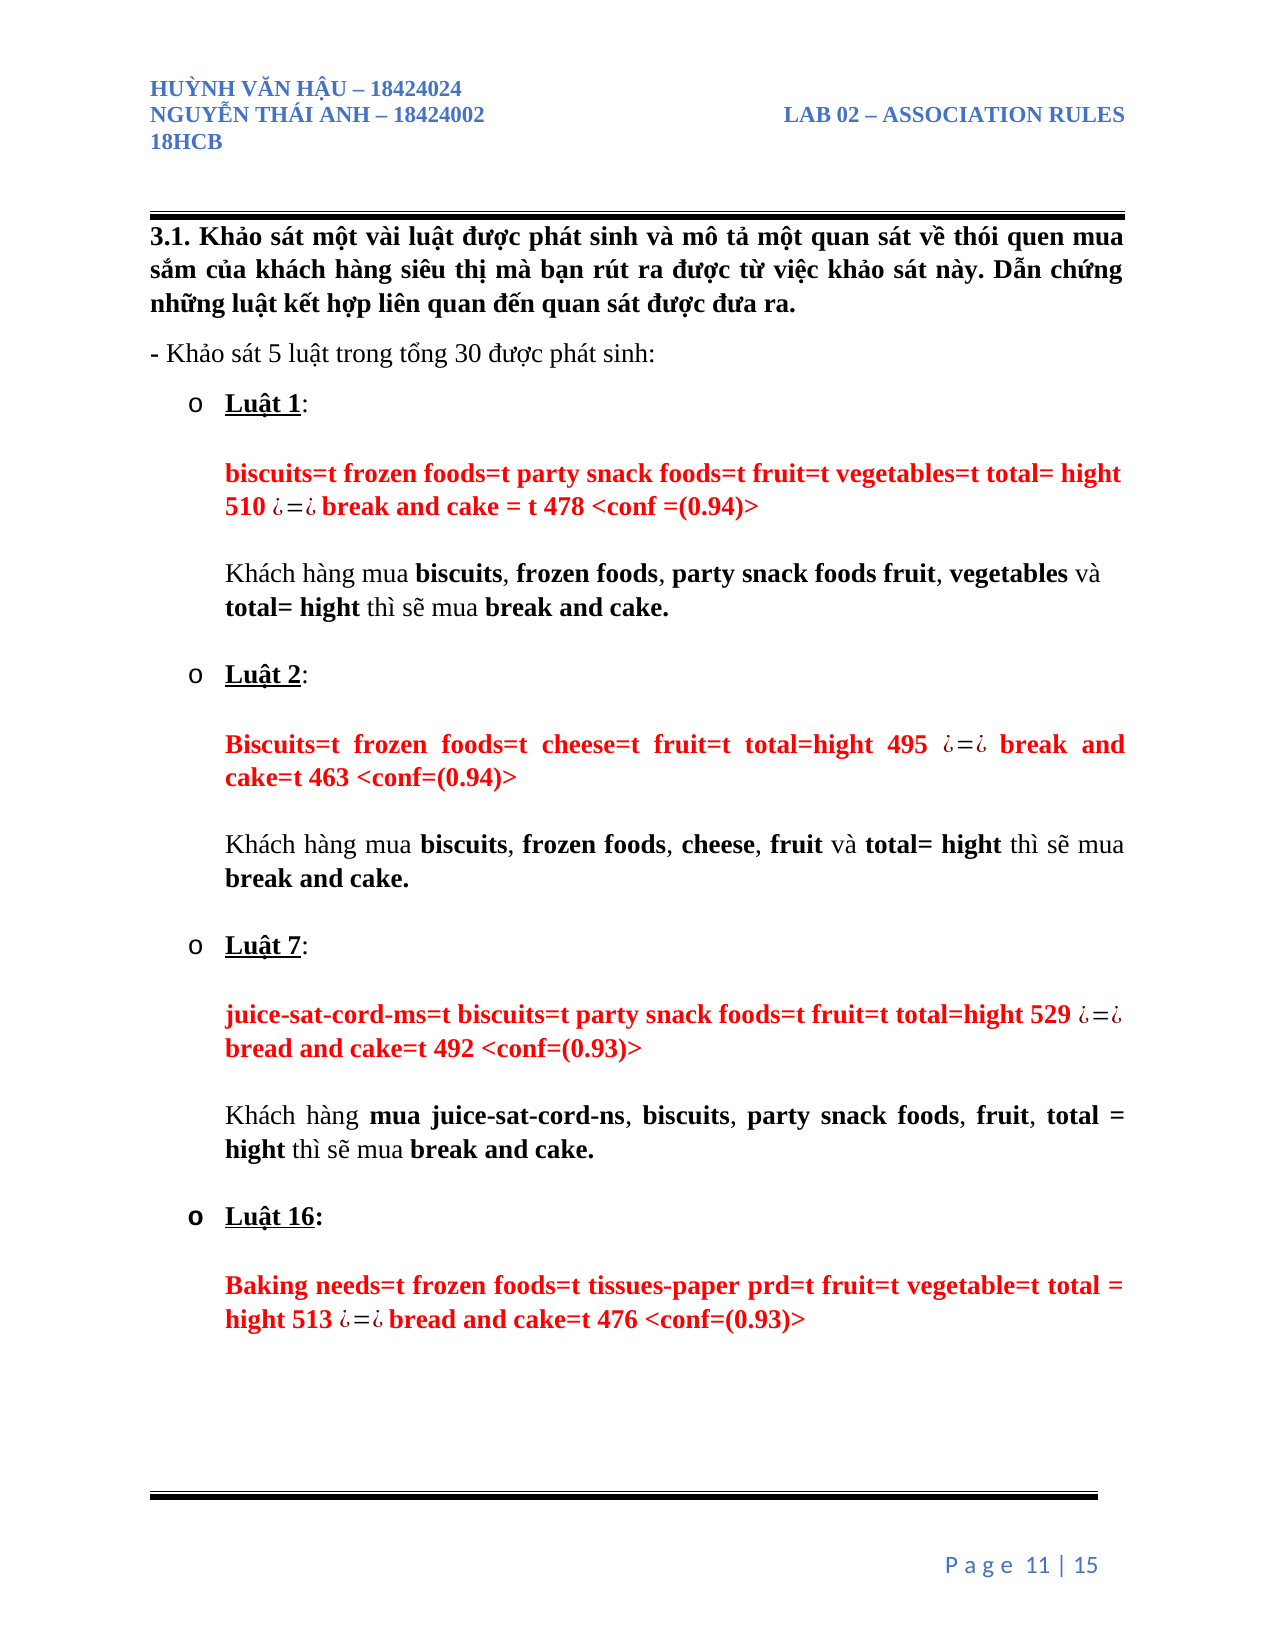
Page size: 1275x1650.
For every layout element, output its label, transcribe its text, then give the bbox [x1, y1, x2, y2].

list bread and cake=t 492 <conf=(0.93)> [225, 1032, 1125, 1063]
text - Khảo sát 5 luật trong tổng 30 được phát sinh: [150, 337, 1125, 368]
list Luật 16: [187, 1200, 1125, 1233]
list Khách hàng mua biscuits, frozen foods, cheese, fruit và total= hight thì sẽ mua break and cake. [225, 828, 1125, 893]
list Khách hàng mua juice-sat-cord-ns, biscuits, party snack foods, fruit, total = hight thì sẽ mua break and cake. [225, 1099, 1125, 1164]
list biscuits=t frozen foods=t party snack foods=t fruit=t vegetables=t total= hight 510 break and cake = t 478 <conf =(0.94)> Khách hàng mua biscuits, frozen foods, party snack foods fruit, vegetables và total= hight thì sẽ mua break and cake. [225, 457, 1125, 622]
text 3.1. Khảo sát một vài luật được phát sinh và mô tả một quan sát về thói quen mua sắm của khách hàng siêu thị mà bạn rút ra được từ việc khảo sát này. Dẫn chứng những luật kết hợp liên quan đến quan sát được đưa ra. [150, 220, 1125, 318]
list Luật 1: [187, 387, 1125, 421]
list Baking needs=t frozen foods=t tissues-paper prd=t fruit=t vegetable=t total = hight 513 bread and cake=t 476 <conf=(0.93)> [225, 1269, 1125, 1334]
list Luật 2: [187, 658, 1125, 692]
list Biscuits=t frozen foods=t cheese=t fruit=t total=hight 495 break and cake=t 463 <conf=(0.94)> [225, 728, 1125, 792]
list juice-sat-cord-ms=t biscuits=t party snack foods=t fruit=t total=hight 529 [225, 999, 1125, 1030]
list Luật 7: [187, 929, 1125, 962]
